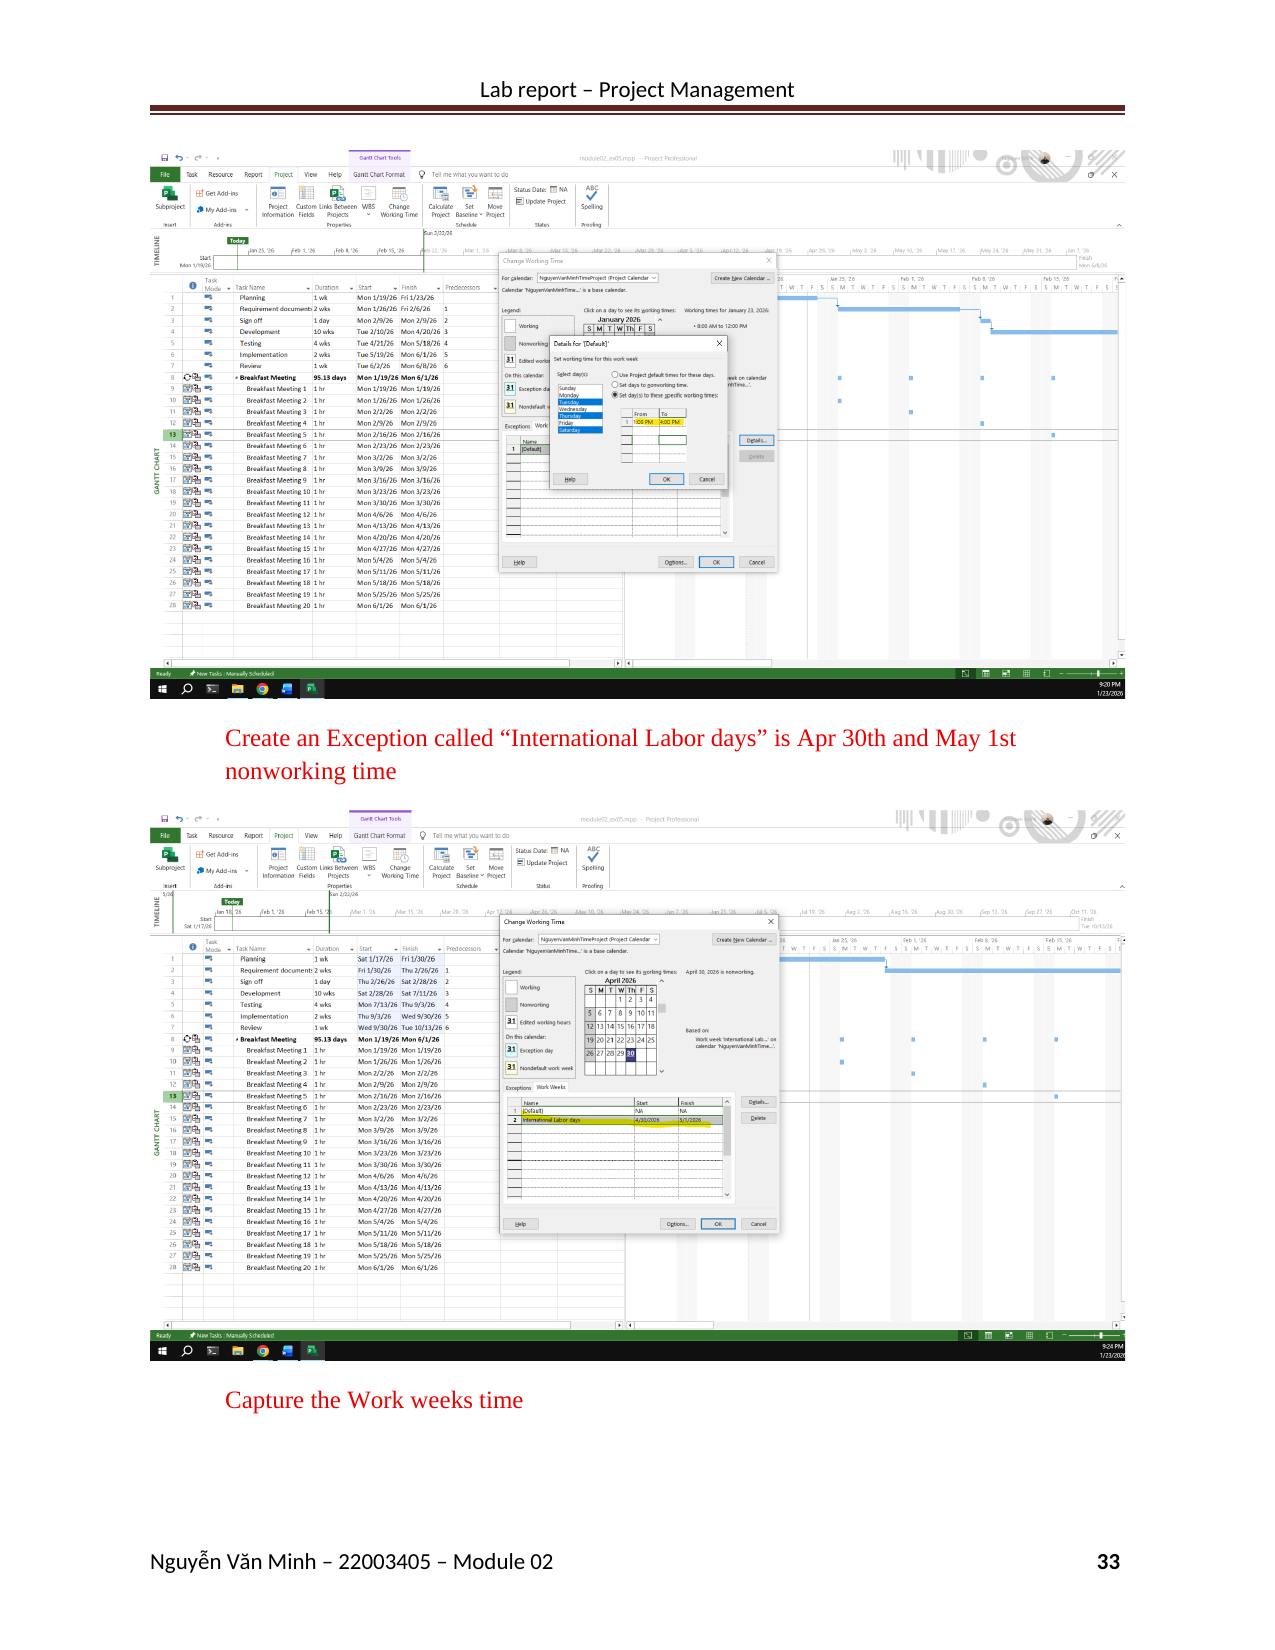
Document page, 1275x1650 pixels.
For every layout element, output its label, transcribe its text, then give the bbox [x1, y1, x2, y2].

text Create an Exception called “International Labor days” is Apr 30th and May 1st nonworking time [225, 723, 1125, 785]
text Capture the Work weeks time [225, 1385, 1125, 1414]
picture [150, 150, 1125, 699]
picture [150, 810, 1125, 1361]
